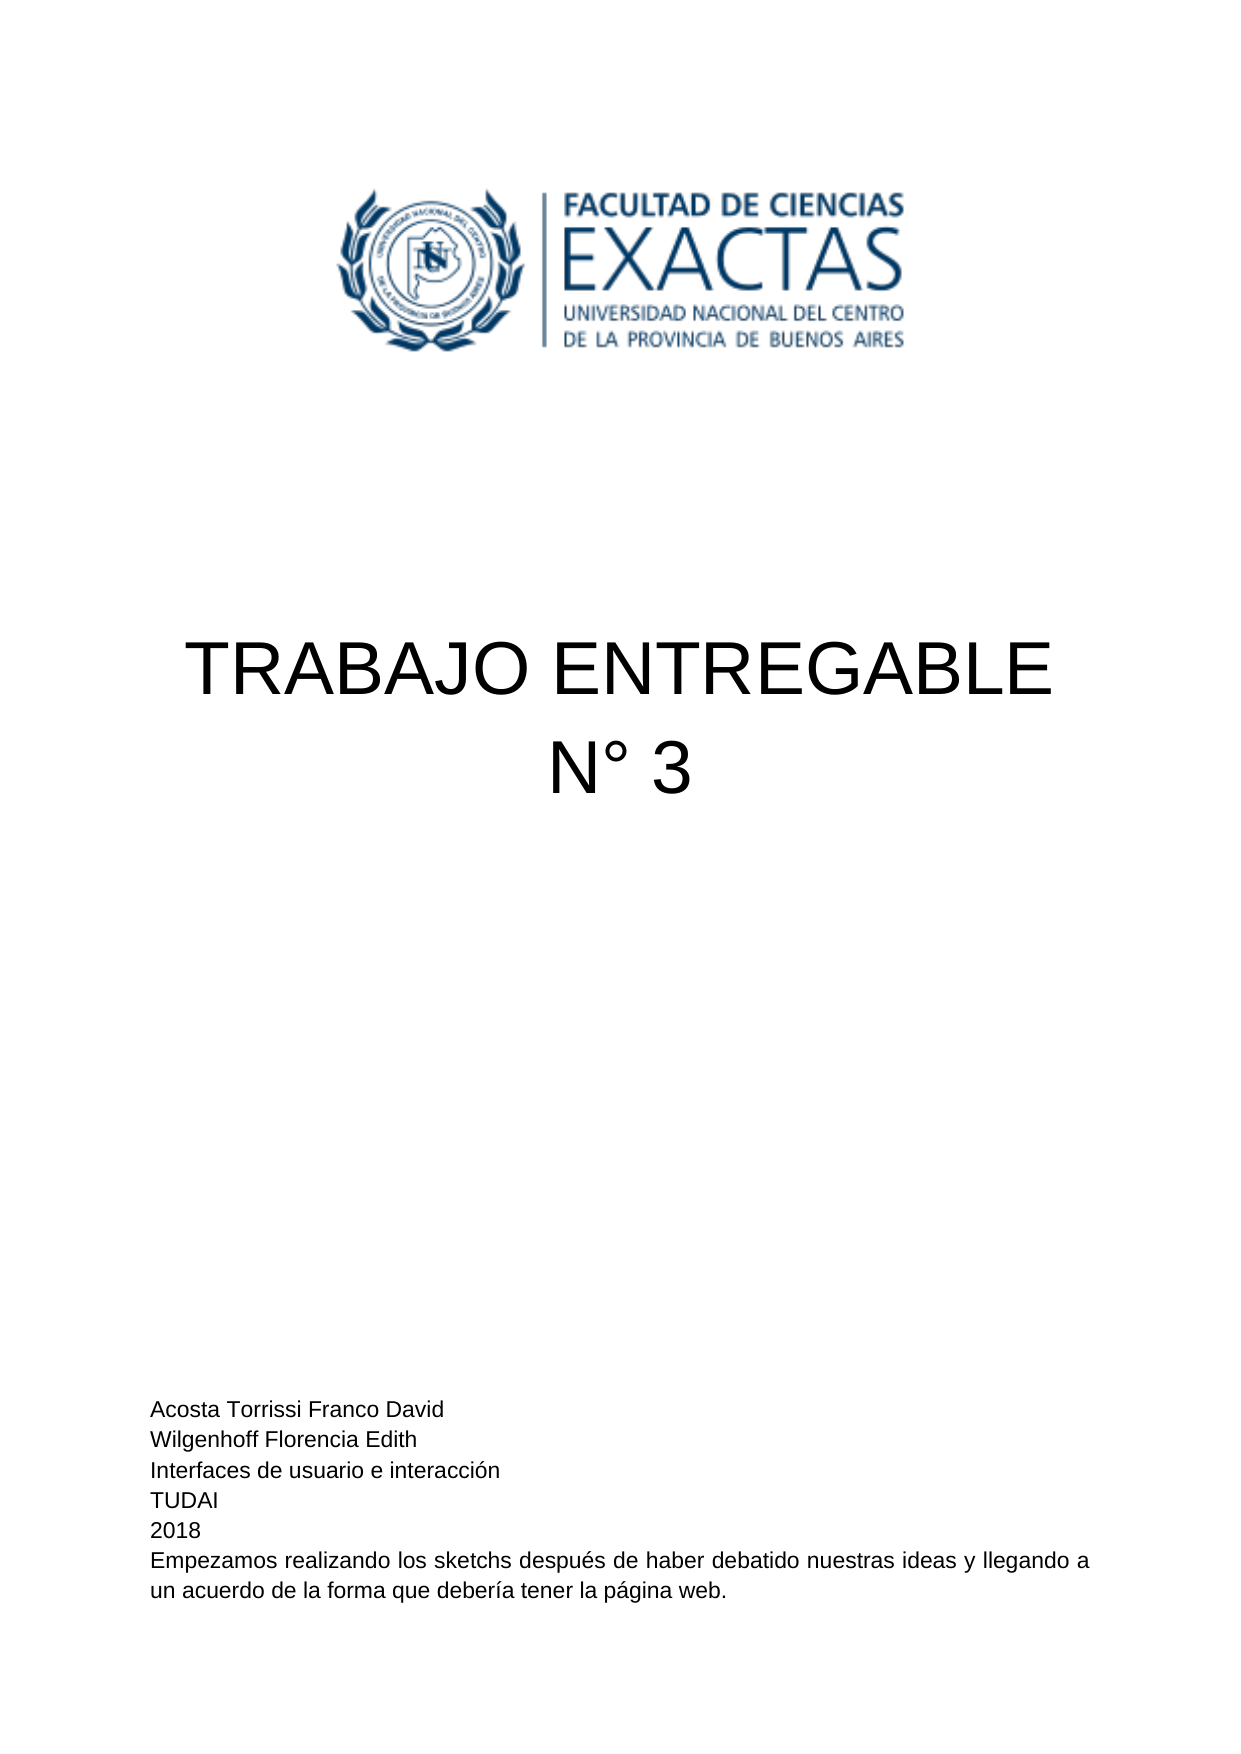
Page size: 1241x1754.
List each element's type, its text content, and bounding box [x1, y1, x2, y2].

text 2018 [150, 1517, 1090, 1543]
text Interfaces de usuario e interacción [150, 1457, 1090, 1483]
text TRABAJO ENTREGABLE N° 3 [150, 624, 1090, 809]
text Empezamos realizando los sketchs después de haber debatido nuestras ideas y llegando a un acuerdo de la forma que debería tener la página web. [150, 1547, 1090, 1604]
text Wilgenhoff Florencia Edith [150, 1426, 1090, 1453]
picture [297, 150, 943, 392]
text Acosta Torrissi Franco David [150, 1396, 1090, 1422]
text TUDAI [150, 1487, 1090, 1513]
